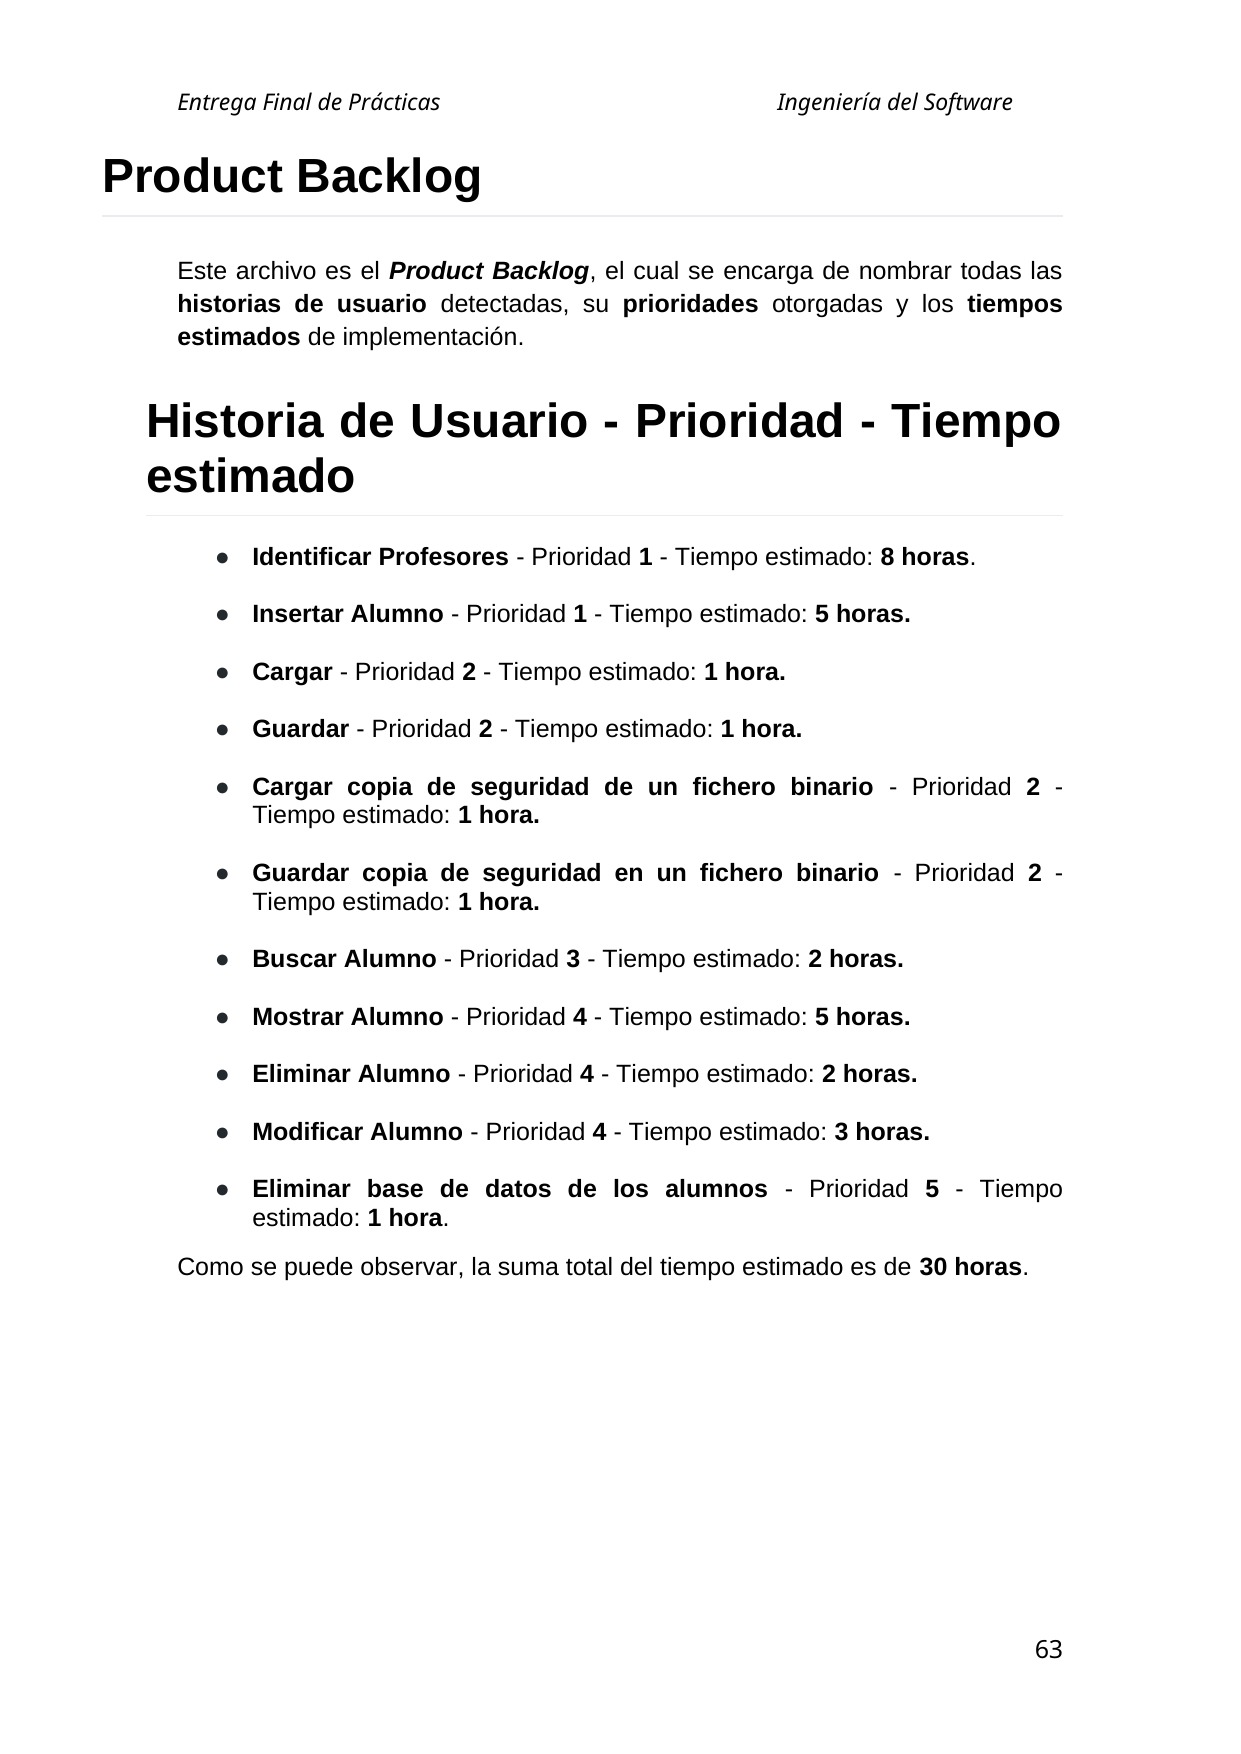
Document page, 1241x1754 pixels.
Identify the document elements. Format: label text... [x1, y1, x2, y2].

text Como se puede observar, la suma total del tiempo estimado es de 30 horas. [177, 1252, 1063, 1281]
subtitle Product Backlog [102, 148, 1063, 215]
list Eliminar base de datos de los alumnos - Prioridad 5 - Tiempo estimado: 1 hora. [214, 1174, 1063, 1231]
list Cargar - Prioridad 2 - Tiempo estimado: 1 hora. [214, 656, 1063, 685]
list Eliminar Alumno - Prioridad 4 - Tiempo estimado: 2 horas. [214, 1059, 1063, 1088]
list Mostrar Alumno - Prioridad 4 - Tiempo estimado: 5 horas. [214, 1001, 1063, 1030]
list Guardar - Prioridad 2 - Tiempo estimado: 1 hora. [214, 714, 1063, 743]
list Buscar Alumno - Prioridad 3 - Tiempo estimado: 2 horas. [214, 944, 1063, 973]
list Cargar copia de seguridad de un fichero binario - Prioridad 2 - Tiempo estimado: 1 hora. [214, 771, 1063, 829]
subtitle Historia de Usuario - Prioridad - Tiempo estimado [146, 392, 1063, 515]
list Guardar copia de seguridad en un fichero binario - Prioridad 2 - Tiempo estimado: 1 hora. [214, 858, 1063, 915]
list Insertar Alumno - Prioridad 1 - Tiempo estimado: 5 horas. [214, 599, 1063, 628]
list Modificar Alumno - Prioridad 4 - Tiempo estimado: 3 horas. [214, 1116, 1063, 1145]
list Identificar Profesores - Prioridad 1 - Tiempo estimado: 8 horas. [214, 541, 1063, 570]
text Este archivo es el Product Backlog, el cual se encarga de nombrar todas las historias de usuario detectadas, su prioridades otorgadas y los tiempos estimados de implementación. [177, 256, 1063, 350]
